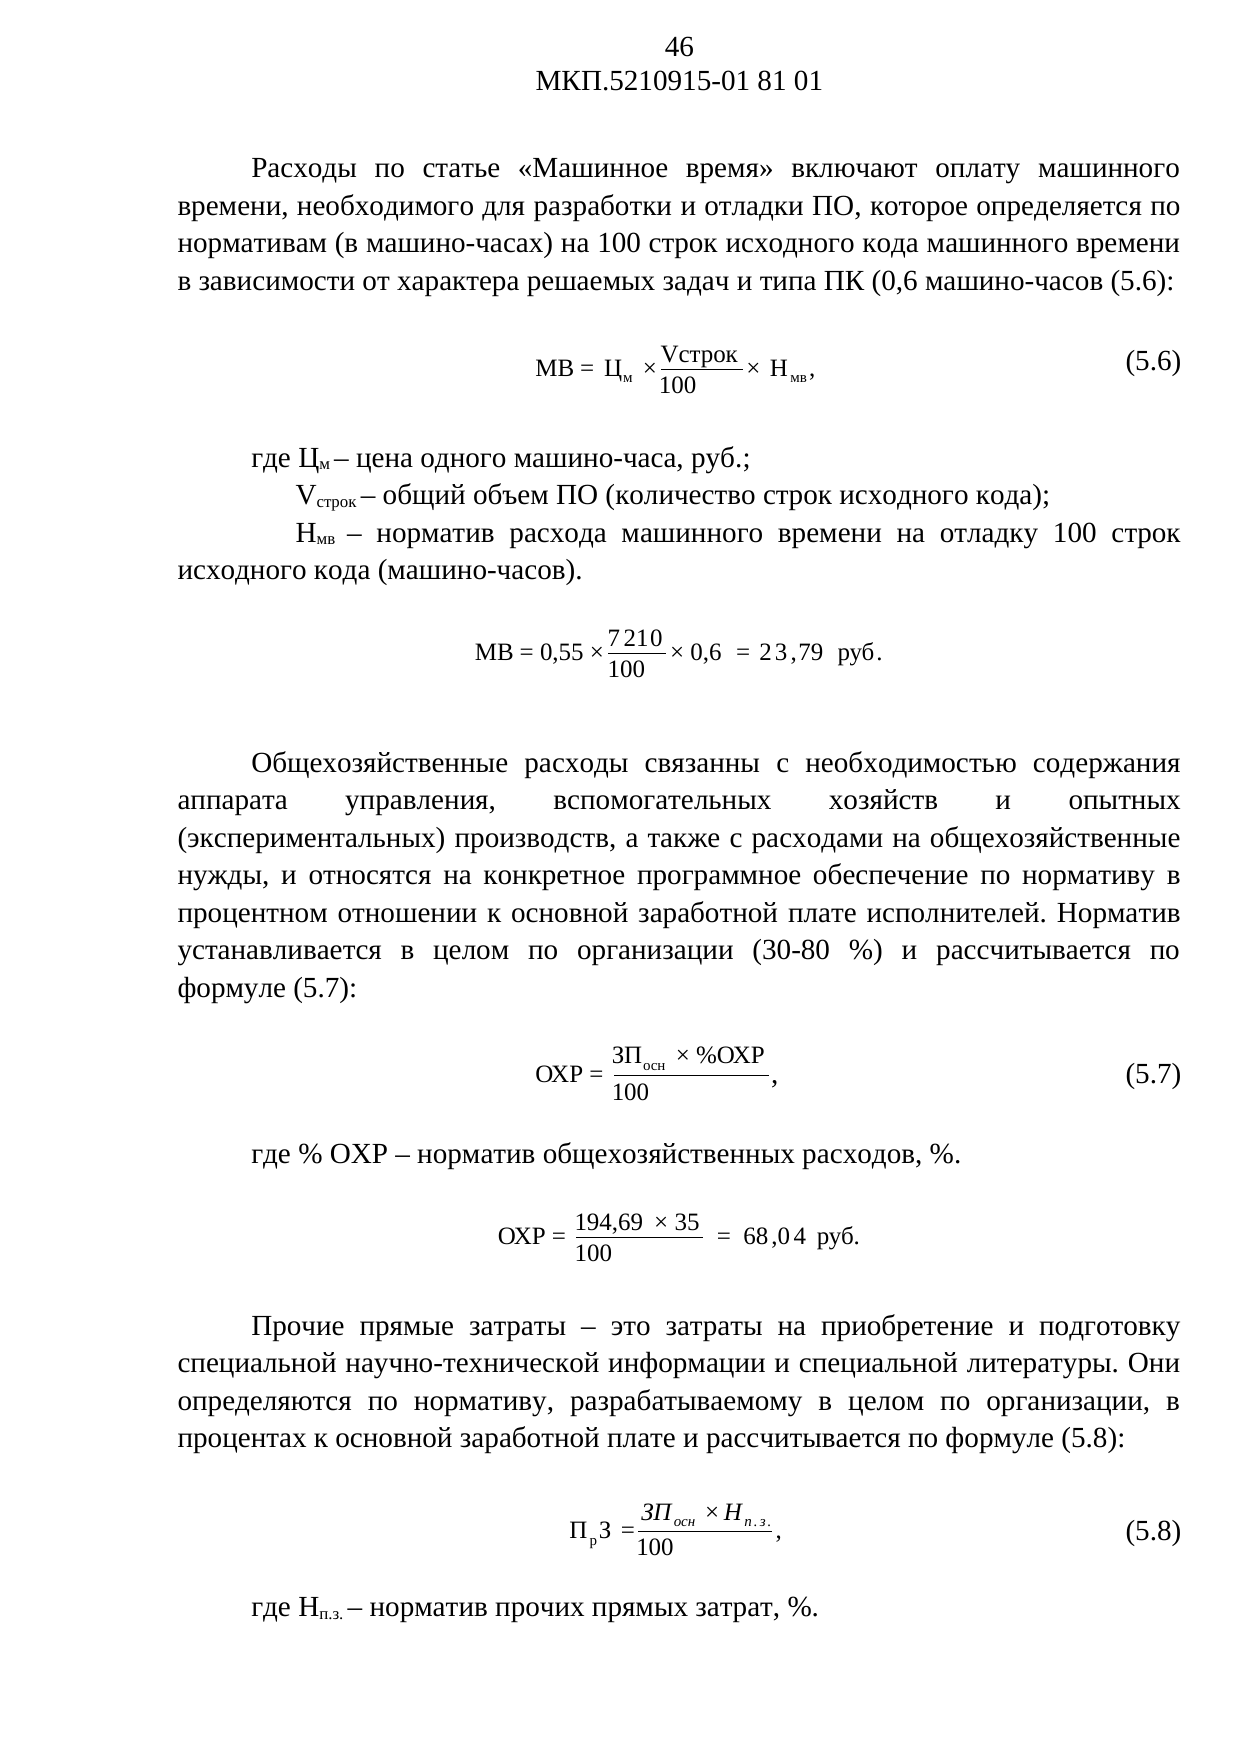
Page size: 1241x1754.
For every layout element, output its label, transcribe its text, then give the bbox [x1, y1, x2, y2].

text где Нп.з. – норматив прочих прямых затрат, %. [177, 1589, 1181, 1623]
text , (5.7) [177, 1042, 1181, 1105]
text Общехозяйственные расходы связанны с необходимостью содержания аппарата управления, вспомогательных хозяйств и опытных (экспериментальных) производств, а также с расходами на общехозяйственные нужды, и относятся на конкретное программное обеспечение по нормативу в процентном отношении к основной заработной плате исполнителей. Норматив устанавливается в целом по организации (30-80 %) и рассчитывается по формуле (5.7): [177, 742, 1181, 1004]
text где Цм – цена одного машино-часа, руб.; [177, 437, 1181, 475]
text (5.8) [177, 1498, 1181, 1561]
text Прочие прямые затраты – это затраты на приобретение и подготовку специальной научно-технической информации и специальной литературы. Они определяются по нормативу, разрабатываемому в целом по организации, в процентах к основной заработной плате и рассчитывается по формуле (5.8): [177, 1305, 1181, 1455]
text (5.6) [177, 341, 1181, 400]
text Vстрок – общий объем ПО (количество строк исходного кода); [177, 475, 1181, 512]
text Нмв – норматив расхода машинного времени на отладку 100 строк исходного кода (машино-часов). [177, 512, 1181, 587]
text где % ОХР – норматив общехозяйственных расходов, %. [177, 1133, 1181, 1171]
text Расходы по статье «Машинное время» включают оплату машинного времени, необходимого для разработки и отладки ПО, которое определяется по нормативам (в машино-часах) на 100 строк исходного кода машинного времени в зависимости от характера решаемых задач и типа ПК (0,6 машино-часов (5.6): [177, 148, 1181, 298]
